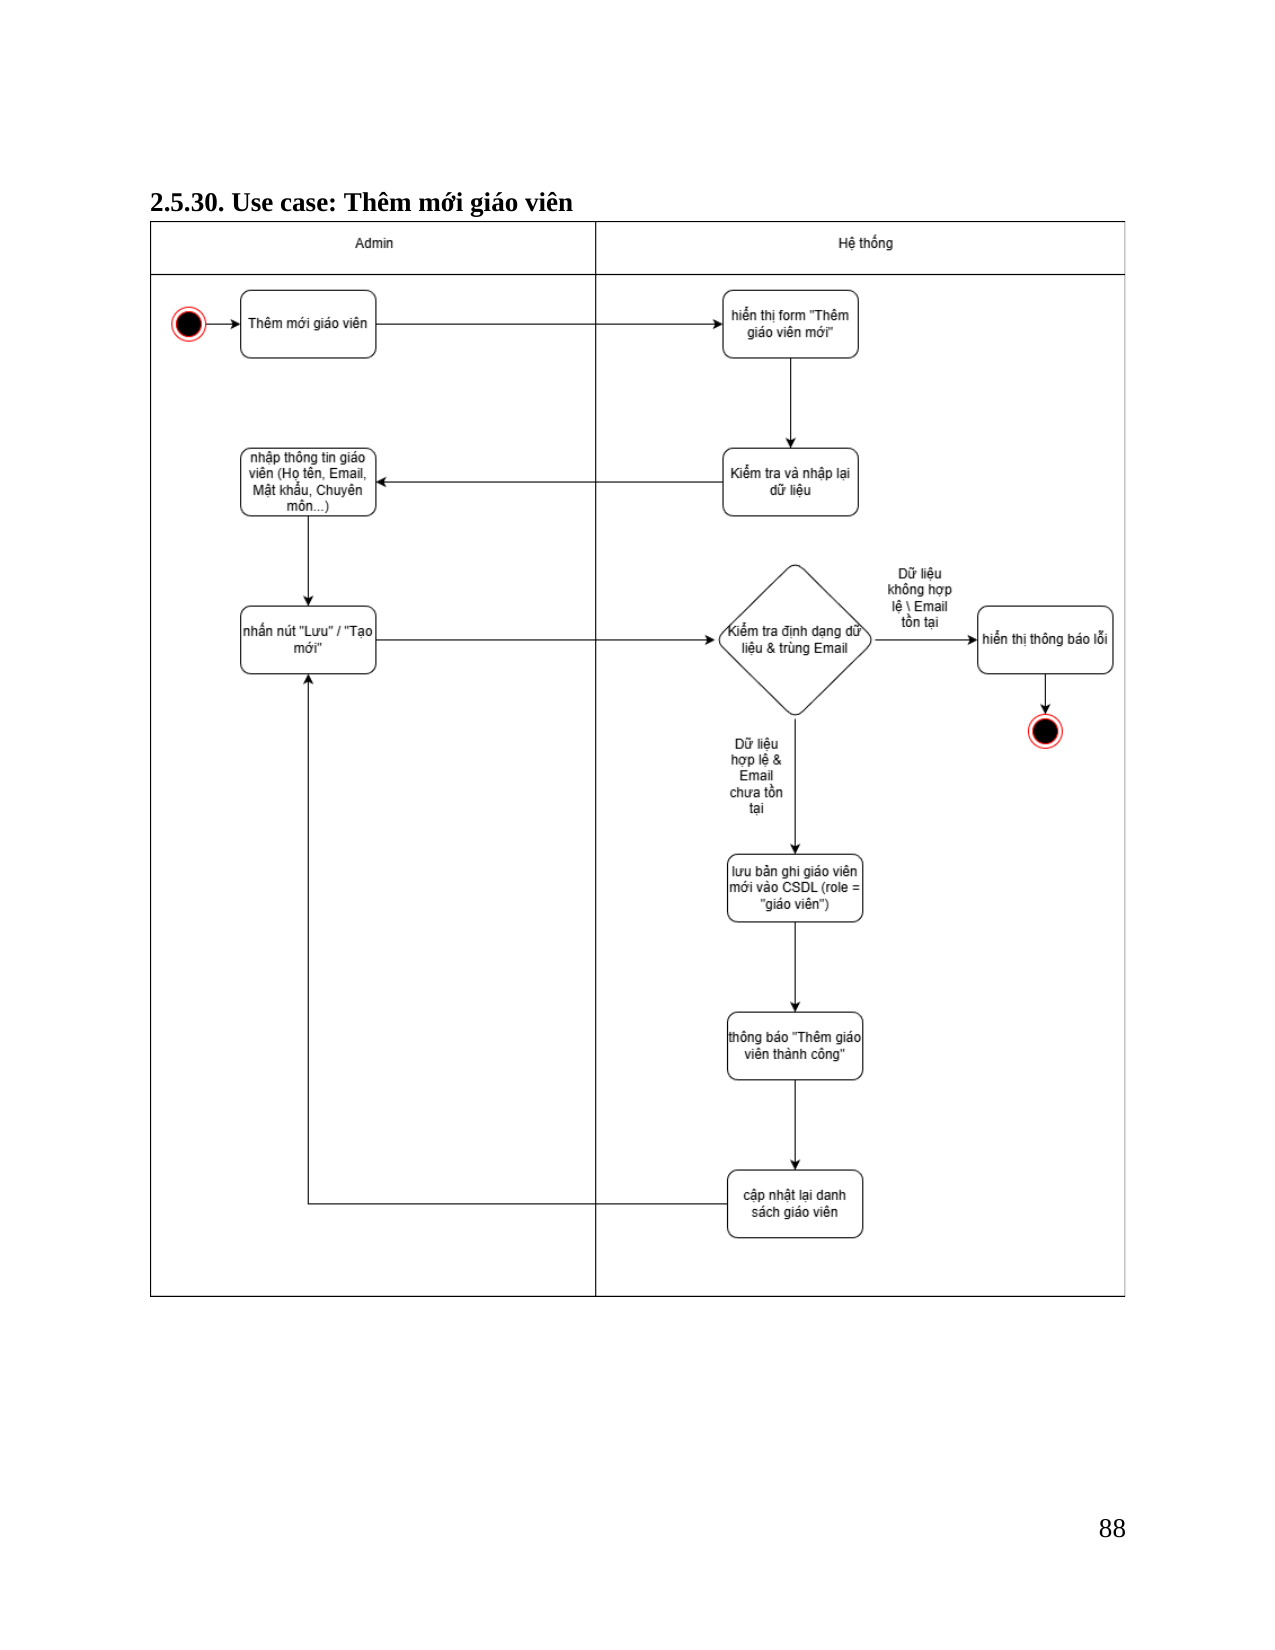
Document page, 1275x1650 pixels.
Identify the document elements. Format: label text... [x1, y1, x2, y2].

picture [150, 221, 1125, 1297]
text 2.5.30. Use case: Thêm mới giáo viên [150, 186, 1125, 217]
